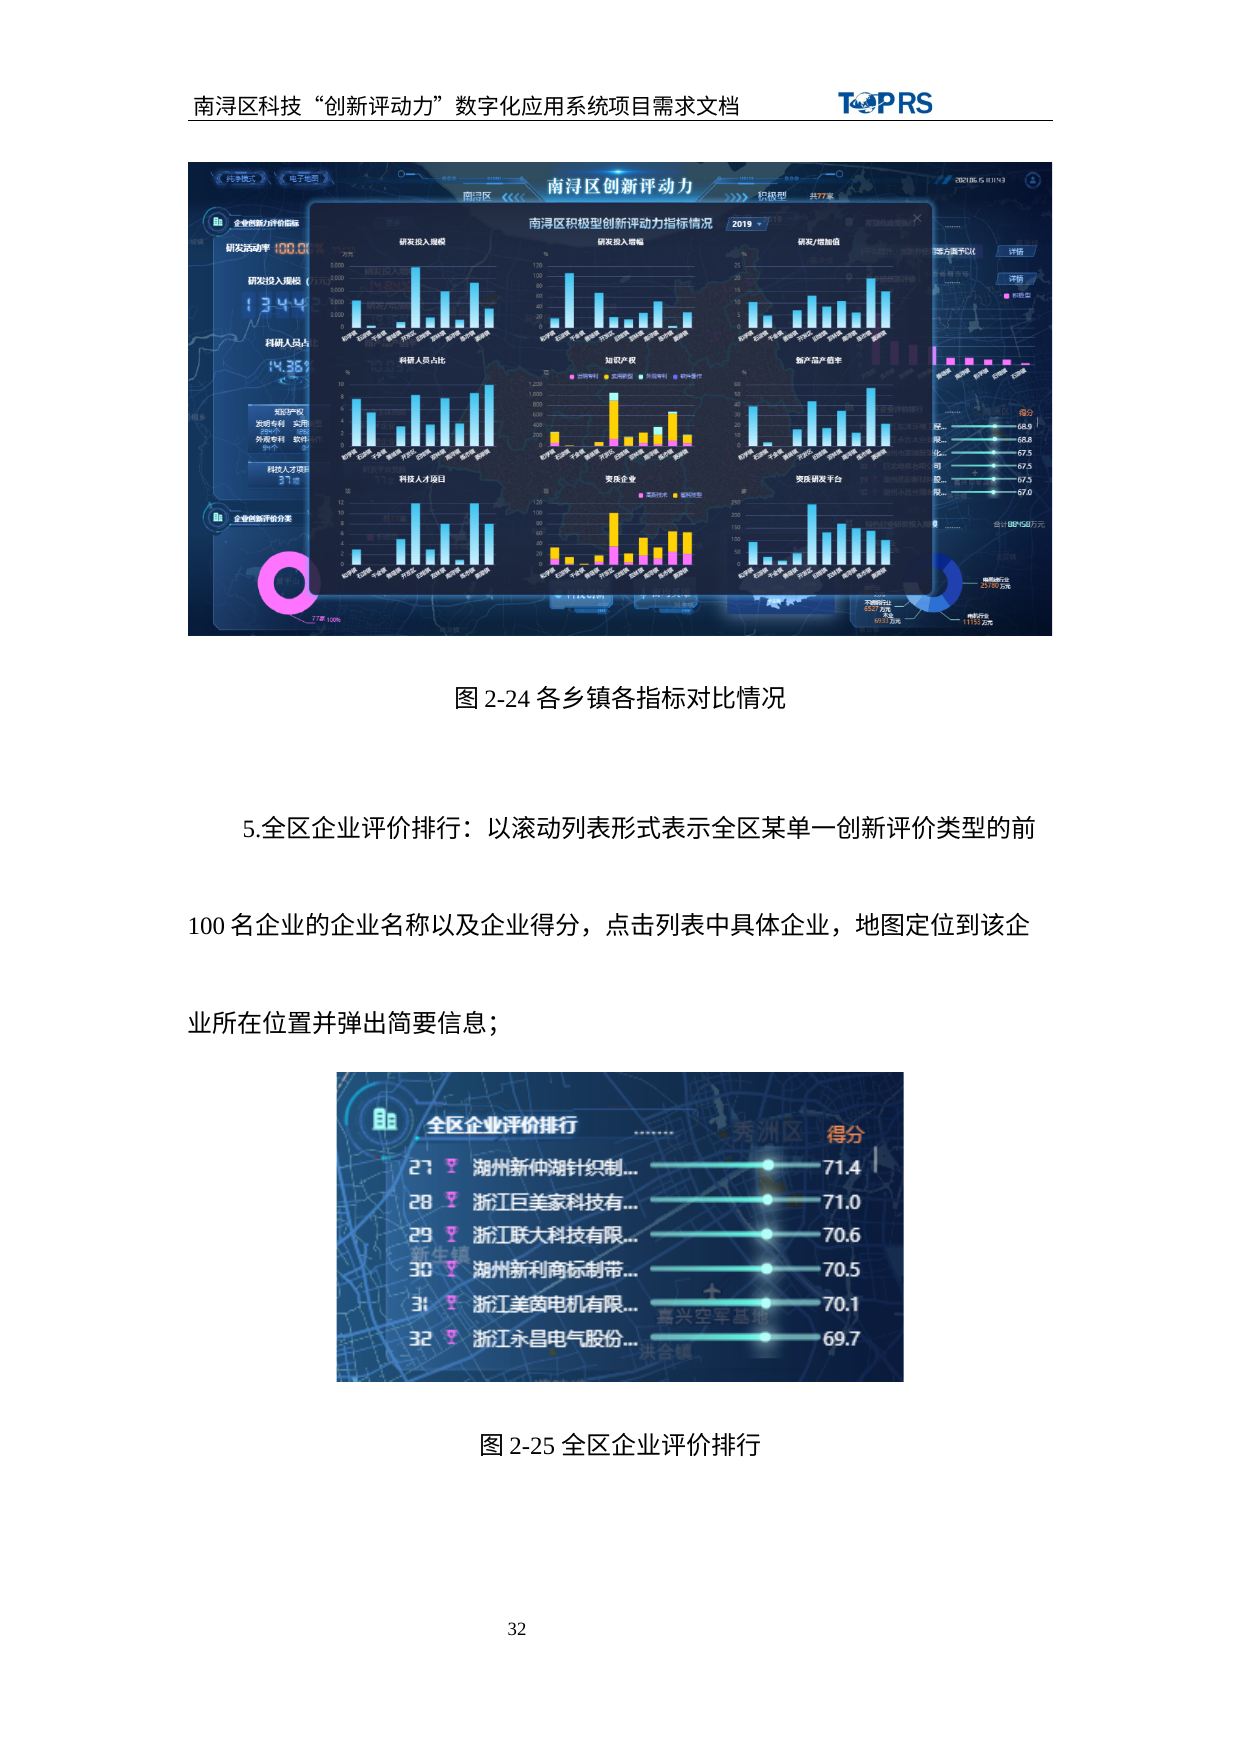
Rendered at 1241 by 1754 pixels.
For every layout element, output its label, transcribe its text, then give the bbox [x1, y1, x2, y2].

text 图2-25 全区企业评价排行 [187, 1411, 1053, 1476]
list 全区企业评价排行：以滚动列表形式表示全区某单一创新评价类型的前100名企业的企业名称以及企业得分，点击列表中具体企业，地图定位到该企业所在位置并弹出简要信息； [187, 794, 1053, 1054]
text 图2-24 各乡镇各指标对比情况 [187, 664, 1053, 729]
picture [188, 162, 1053, 636]
picture [336, 1072, 904, 1382]
picture [837, 91, 933, 114]
